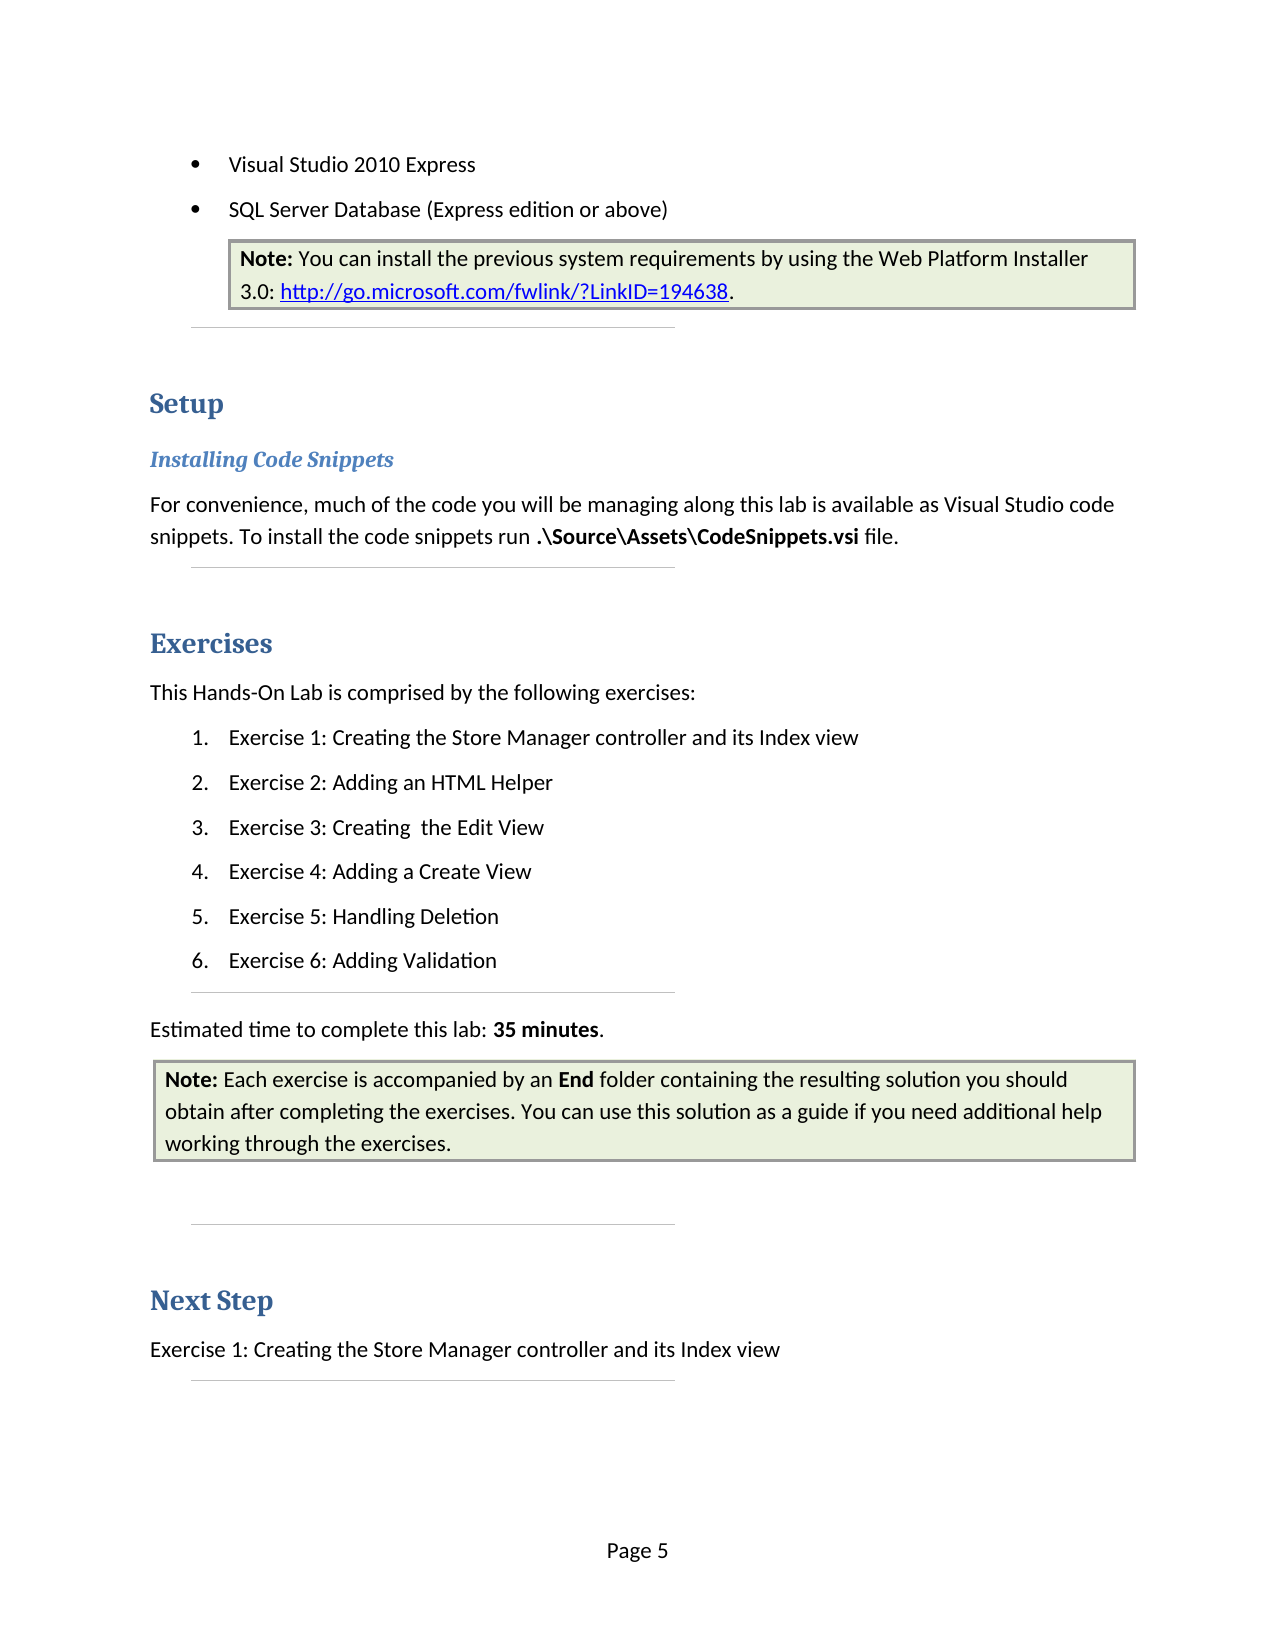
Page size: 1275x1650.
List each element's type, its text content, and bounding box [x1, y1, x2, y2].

list Visual Studio 2010 Express [191, 150, 1125, 178]
list Exercise 4: Adding a Create View [191, 857, 1125, 885]
list Exercise 1: Creating the Store Manager controller and its Index view [191, 723, 1125, 751]
list Exercise 5: Handling Deletion [191, 902, 1125, 930]
subtitle Exercises [150, 627, 1125, 661]
list Exercise 6: Adding Validation [191, 947, 1125, 975]
text This Hands-On Lab is comprised by the following exercises: [150, 678, 1125, 707]
text Note: You can install the previous system requirements by using the Web Platform Installer 3.0: http://go.microsoft.com/fwlink/?LinkID=194638. [231, 243, 1133, 307]
list Exercise 3: Creating the Edit View [191, 813, 1125, 841]
text Note: Each exercise is accompanied by an End folder containing the resulting solution you should obtain after completing the exercises. You can use this solution as a guide if you need additional help working through the exercises. [156, 1063, 1133, 1159]
subtitle Installing Code Snippets [150, 447, 1125, 473]
text Estimated time to complete this lab: 35 minutes. [150, 1015, 1125, 1043]
subtitle Next Step [150, 1284, 1125, 1318]
text For convenience, much of the code you will be managing along this lab is available as Visual Studio code snippets. To install the code snippets run .\Source\Assets\CodeSnippets.vsi file. [150, 490, 1125, 550]
list Exercise 2: Adding an HTML Helper [191, 768, 1125, 796]
list SQL Server Database (Express edition or above) [191, 195, 1125, 223]
subtitle Setup [150, 388, 1125, 421]
